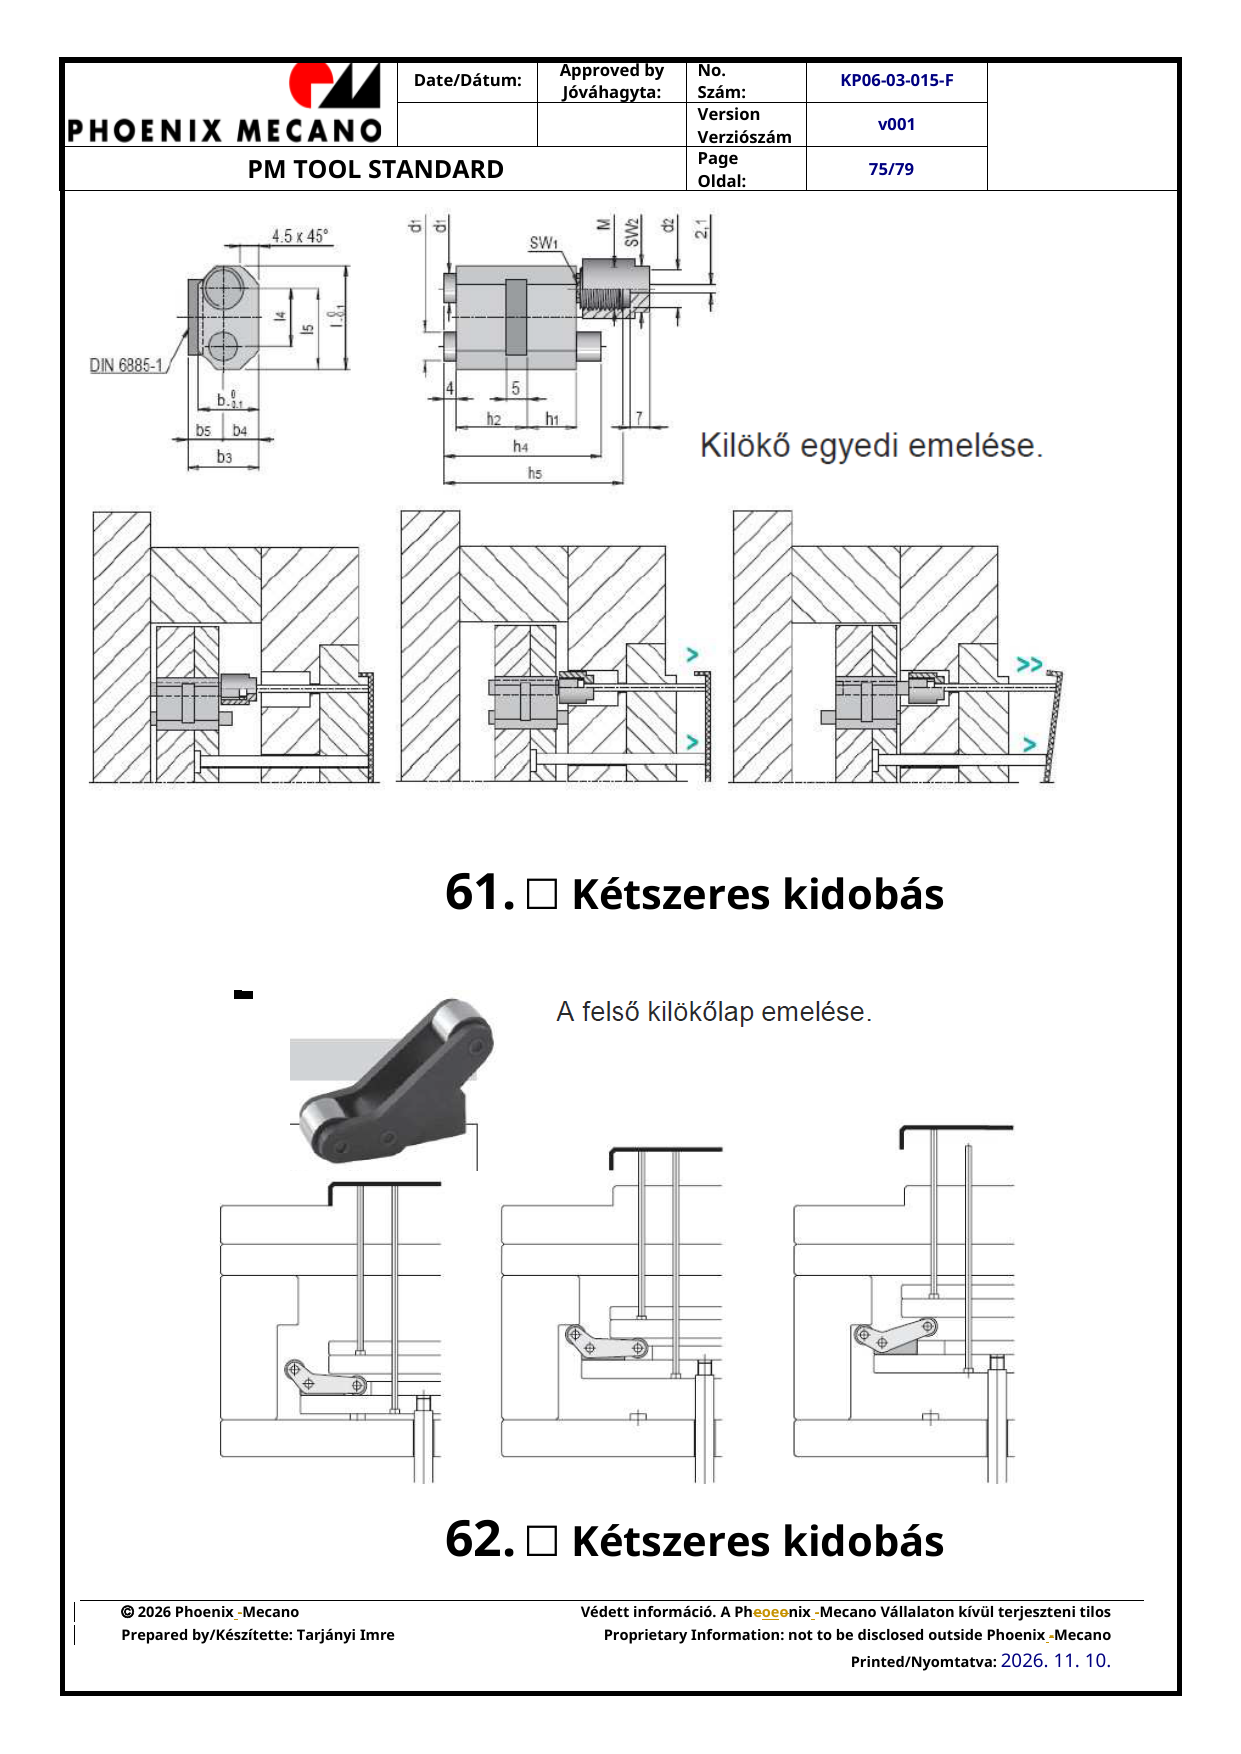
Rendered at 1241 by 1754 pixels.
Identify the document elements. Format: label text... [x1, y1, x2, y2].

subtitle Kétszeres kidobás [239, 1502, 1152, 1571]
subtitle Kétszeres kidobás [239, 856, 1152, 924]
picture [88, 206, 1069, 793]
picture [68, 63, 382, 143]
picture [219, 990, 1022, 1484]
